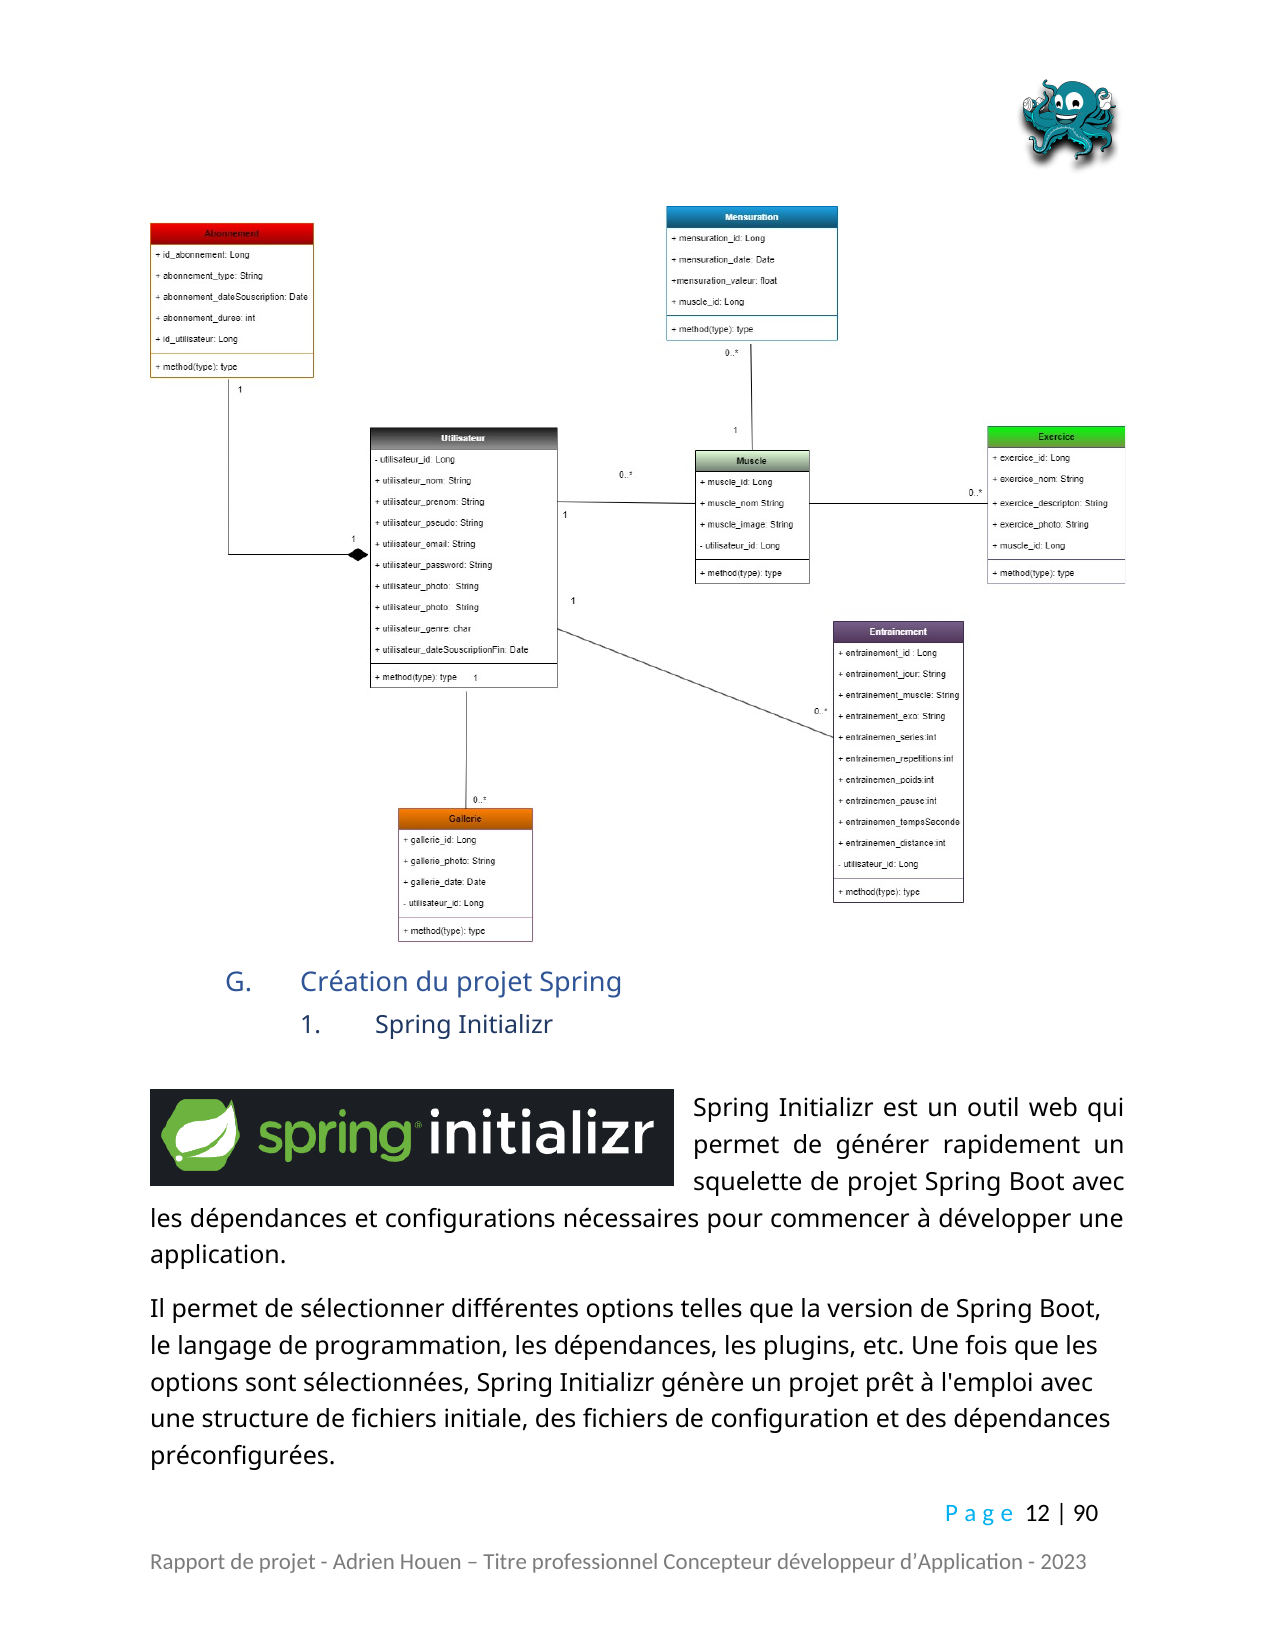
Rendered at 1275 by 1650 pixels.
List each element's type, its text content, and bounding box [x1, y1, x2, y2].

picture [1021, 74, 1118, 161]
picture [150, 206, 1125, 944]
subtitle Création du projet Spring [225, 962, 1125, 999]
text Il permet de sélectionner différentes options telles que la version de Spring Boot, le langage de programmation, les dépendances, les plugins, etc. Une fois que les options sont sélectionnées, Spring Initializr génère un projet prêt à l'emploi avec une structure de fichiers initiale, des fichiers de configuration et des dépendances préconfigurées. [150, 1291, 1125, 1472]
picture [150, 1089, 674, 1186]
subtitle Spring Initializr [300, 1006, 1125, 1041]
